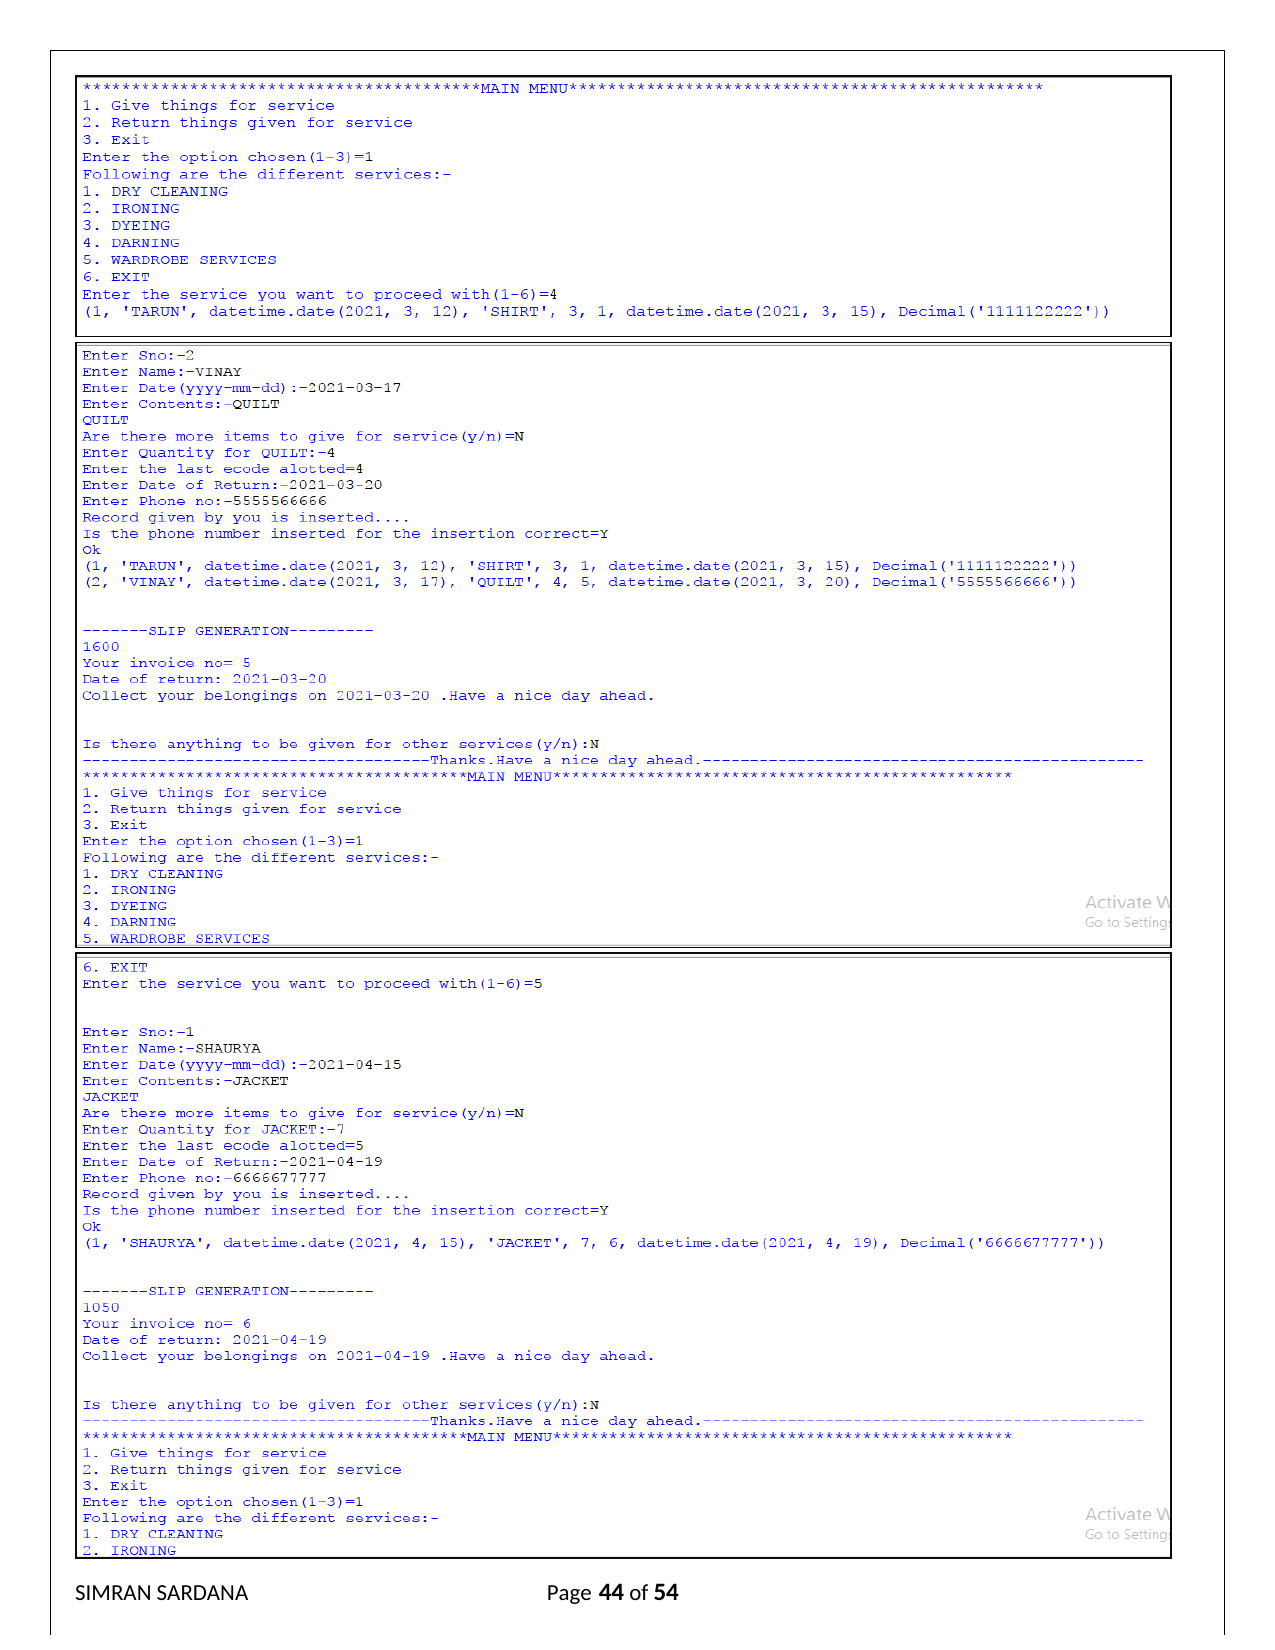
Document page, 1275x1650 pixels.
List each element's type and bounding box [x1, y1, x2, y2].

picture [77, 343, 1170, 947]
picture [77, 954, 1170, 1557]
picture [77, 77, 1170, 336]
